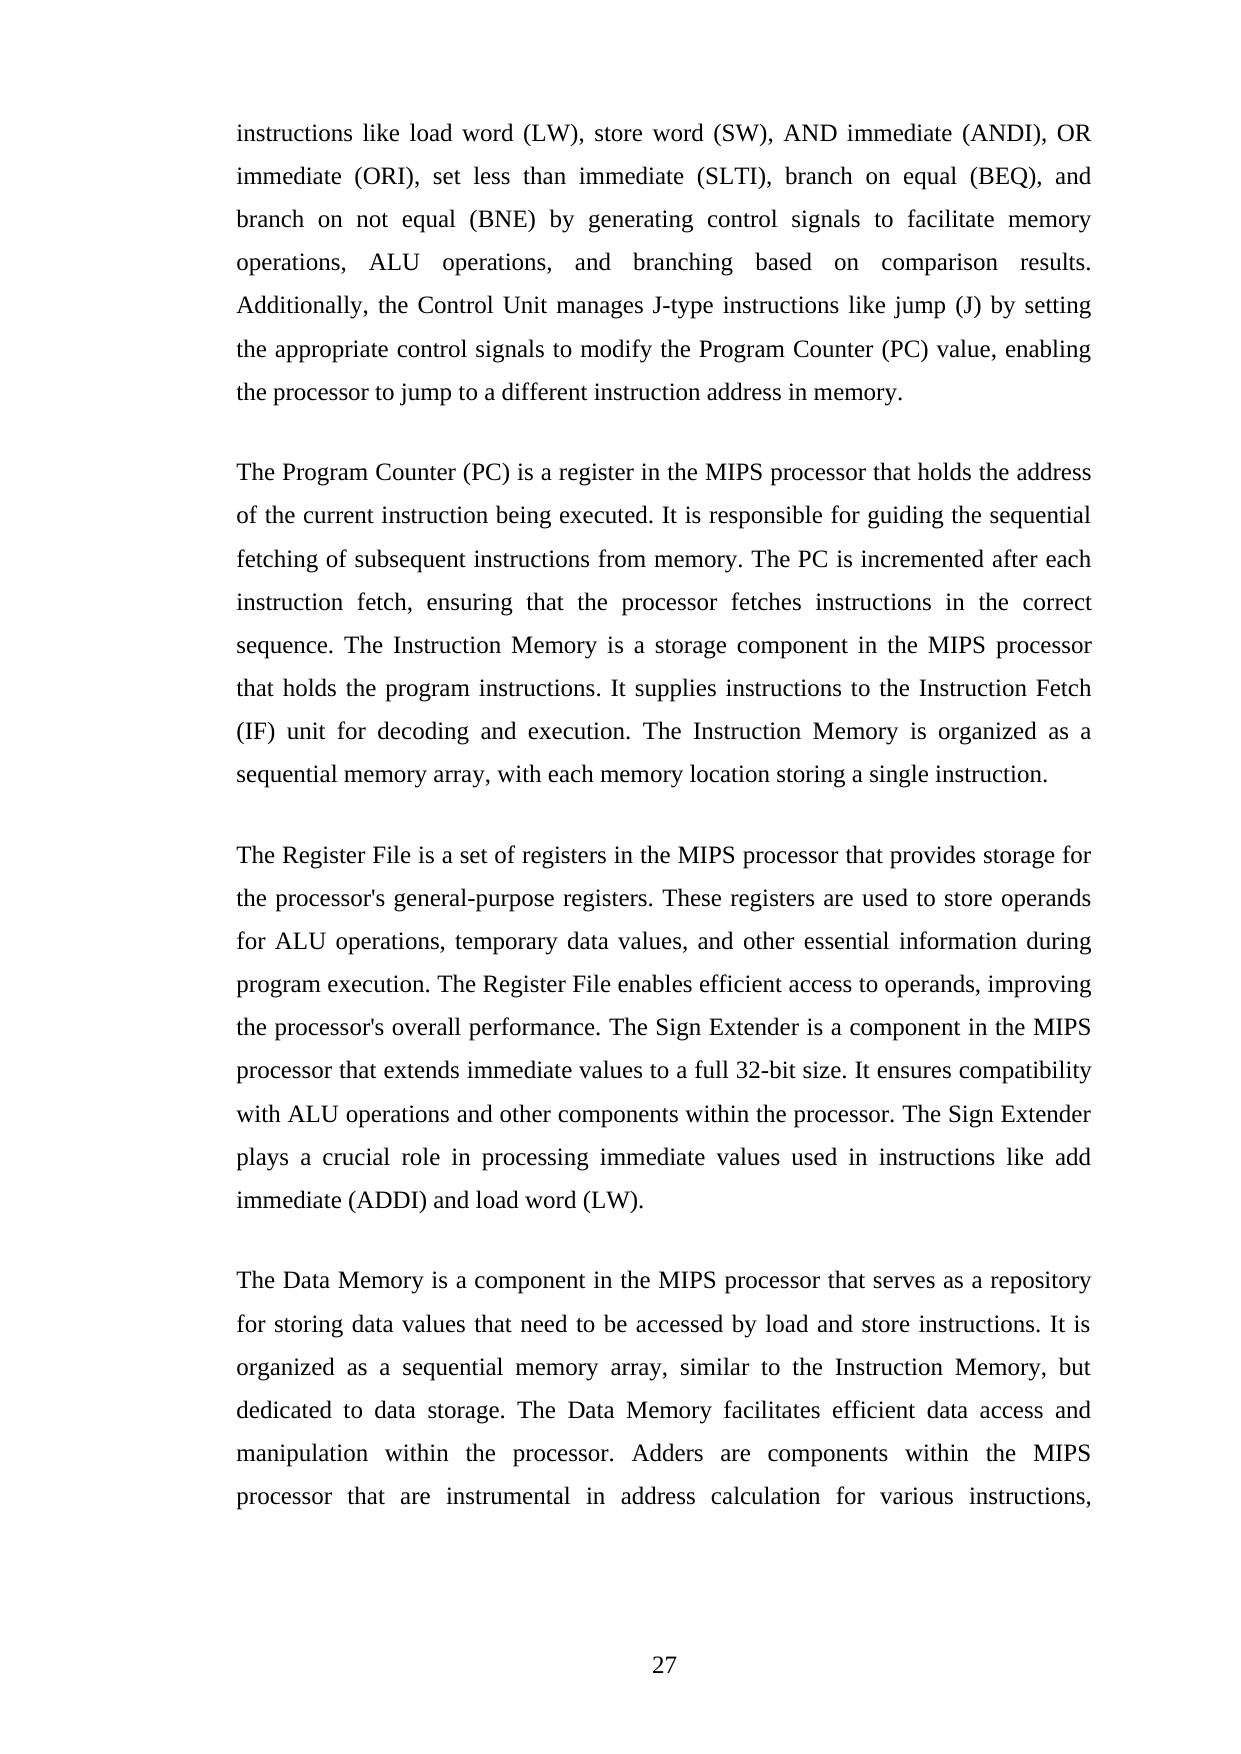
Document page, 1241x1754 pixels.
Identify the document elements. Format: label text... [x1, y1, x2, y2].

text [236, 118, 1092, 406]
text The Register File is a set of registers in the MIPS processor that provides storage for the processor's general-purpose registers. These registers are used to store operands for ALU operations, temporary data values, and other essential information during program execution. The Register File enables efficient access to operands, improving the processor's overall performance. The Sign Extender is a component in the MIPS processor that extends immediate values to a full 32-bit size. It ensures compatibility with ALU operations and other components within the processor. The Sign Extender plays a crucial role in processing immediate values used in instructions like add immediate (ADDI) and load word (LW). [236, 840, 1092, 1214]
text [236, 1266, 1092, 1510]
text The Program Counter (PC) is a register in the MIPS processor that holds the address of the current instruction being executed. It is responsible for guiding the sequential fetching of subsequent instructions from memory. The PC is incremented after each instruction fetch, ensuring that the processor fetches instructions in the correct sequence. The Instruction Memory is a storage component in the MIPS processor that holds the program instructions. It supplies instructions to the Instruction Fetch (IF) unit for decoding and execution. The Instruction Memory is organized as a sequential memory array, with each memory location storing a single instruction. [236, 457, 1092, 788]
